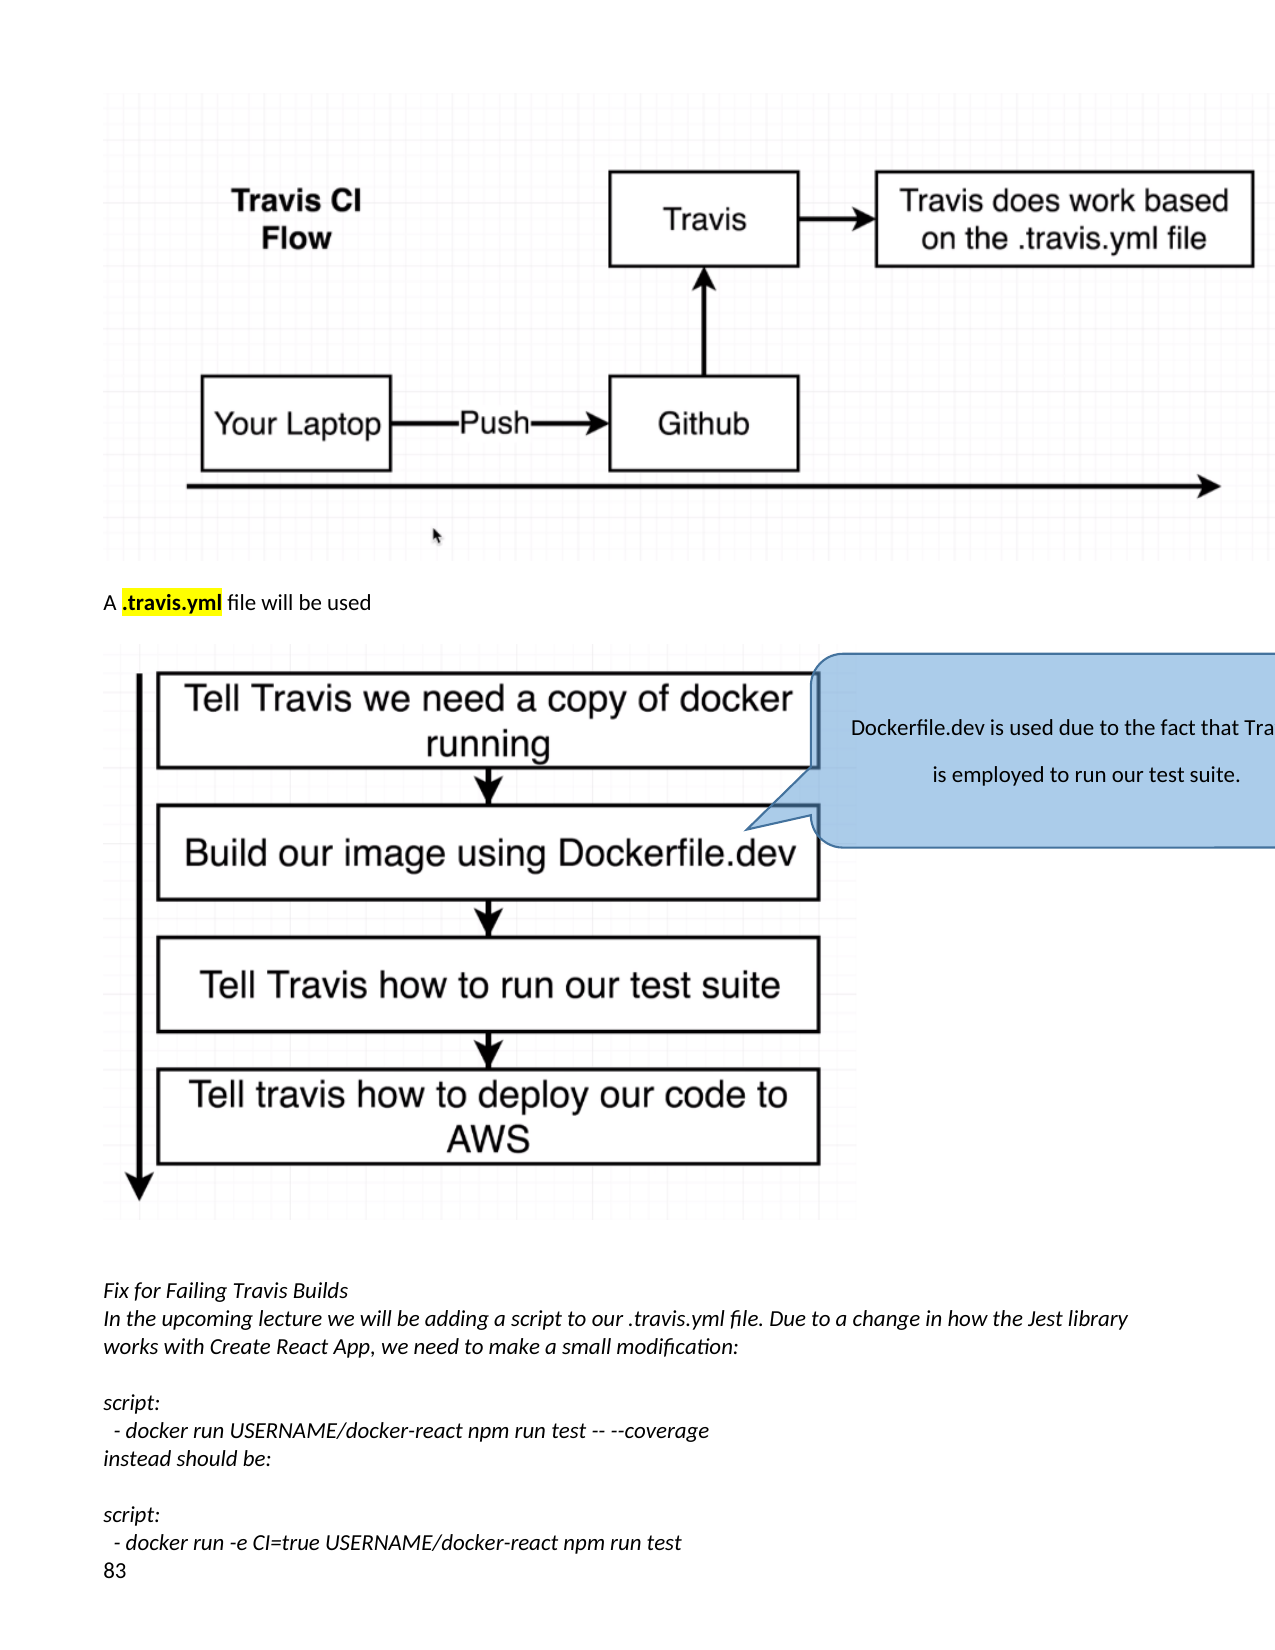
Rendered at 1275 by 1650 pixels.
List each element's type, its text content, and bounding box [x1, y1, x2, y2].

text A .travis.yml file will be used [222, 588, 1181, 616]
text Fix for Failing Travis Builds [103, 1276, 1181, 1304]
text script: [103, 1500, 1181, 1528]
text - docker run USERNAME/docker-react npm run test -- --coverage [103, 1416, 1181, 1444]
picture [103, 644, 857, 1220]
text In the upcoming lecture we will be adding a script to our .travis.yml file. Due to a change in how the Jest library works with Create React App, we need to make a small modification: [103, 1304, 1181, 1360]
text - docker run -e CI=true USERNAME/docker-react npm run test [103, 1528, 1181, 1556]
text instead should be: [103, 1444, 1181, 1472]
text script: [103, 1388, 1181, 1416]
picture [103, 93, 1275, 561]
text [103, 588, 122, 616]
